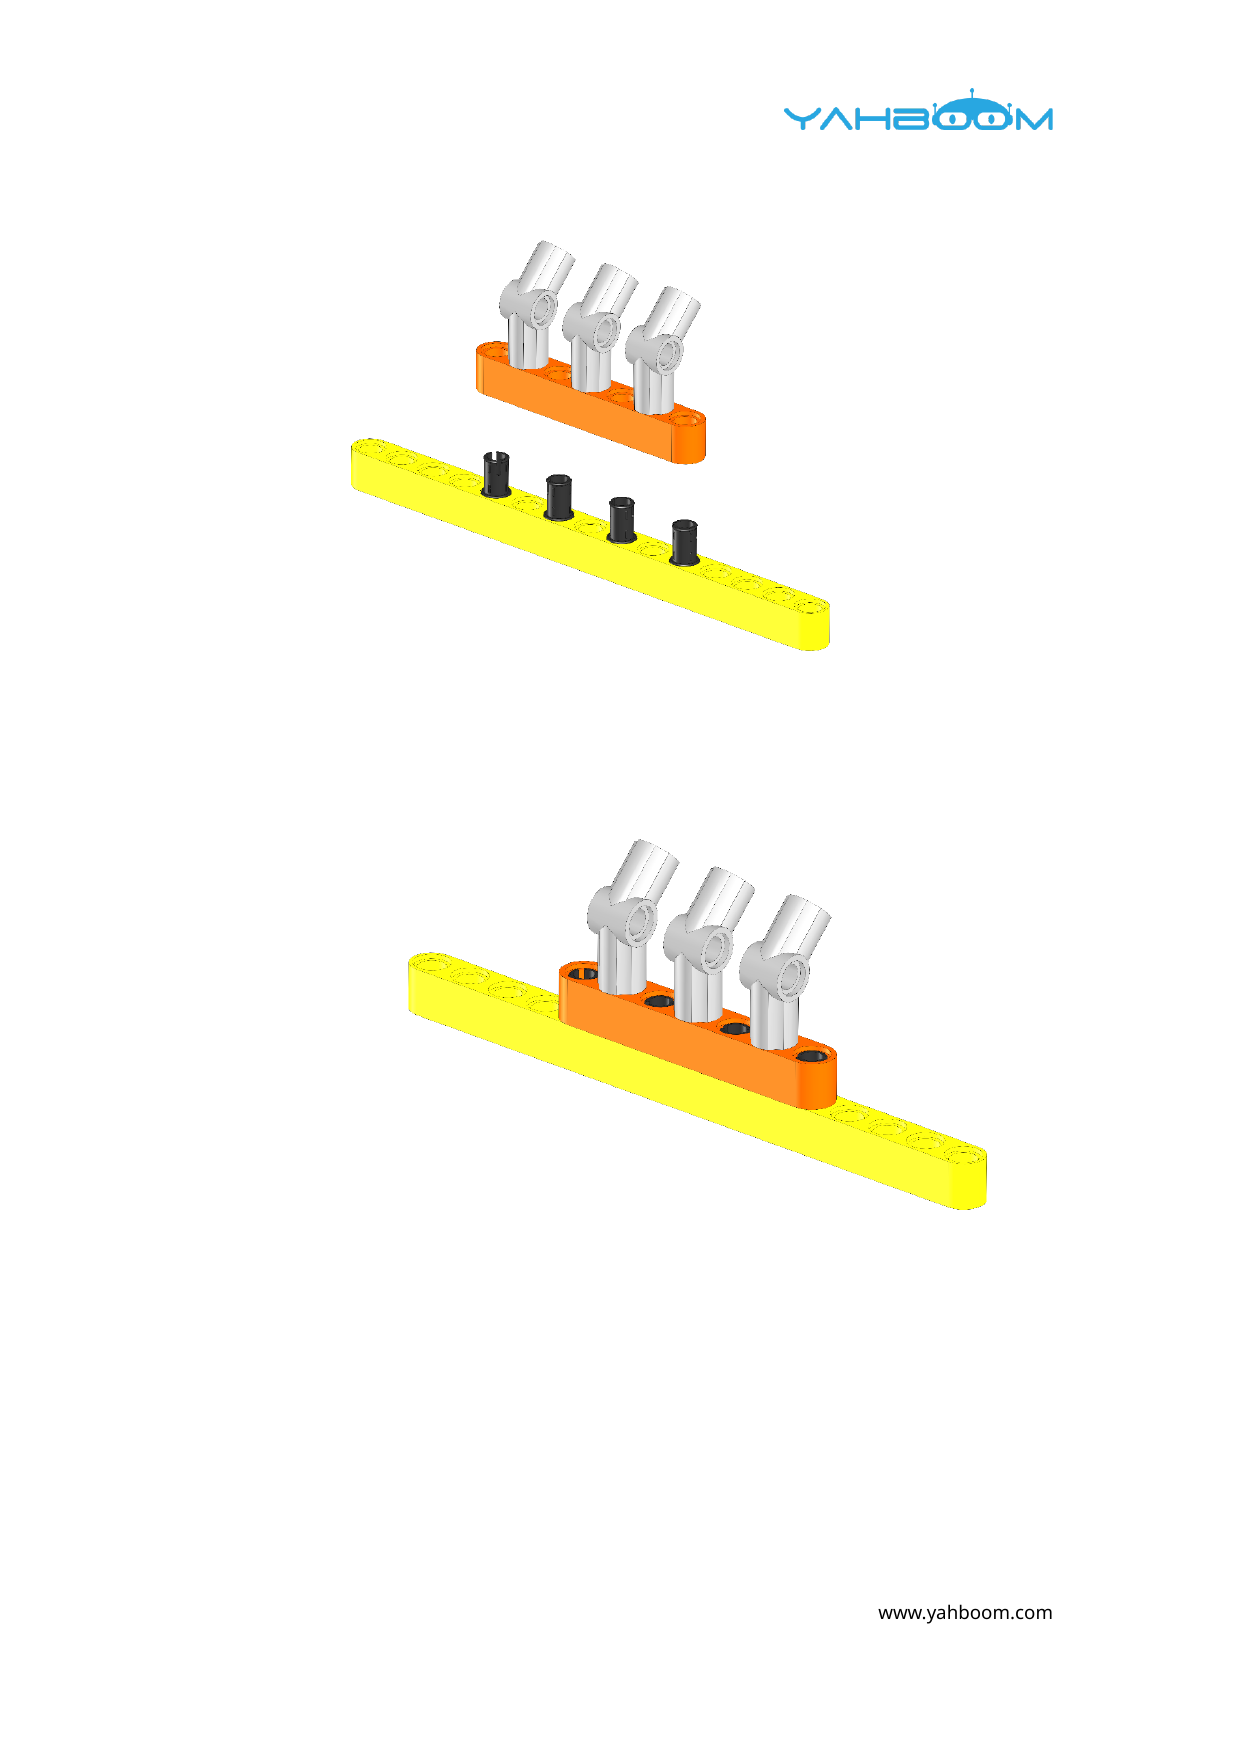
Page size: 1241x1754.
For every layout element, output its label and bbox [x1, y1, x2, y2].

picture [187, 159, 1053, 720]
picture [784, 88, 1053, 130]
picture [187, 744, 1053, 1305]
